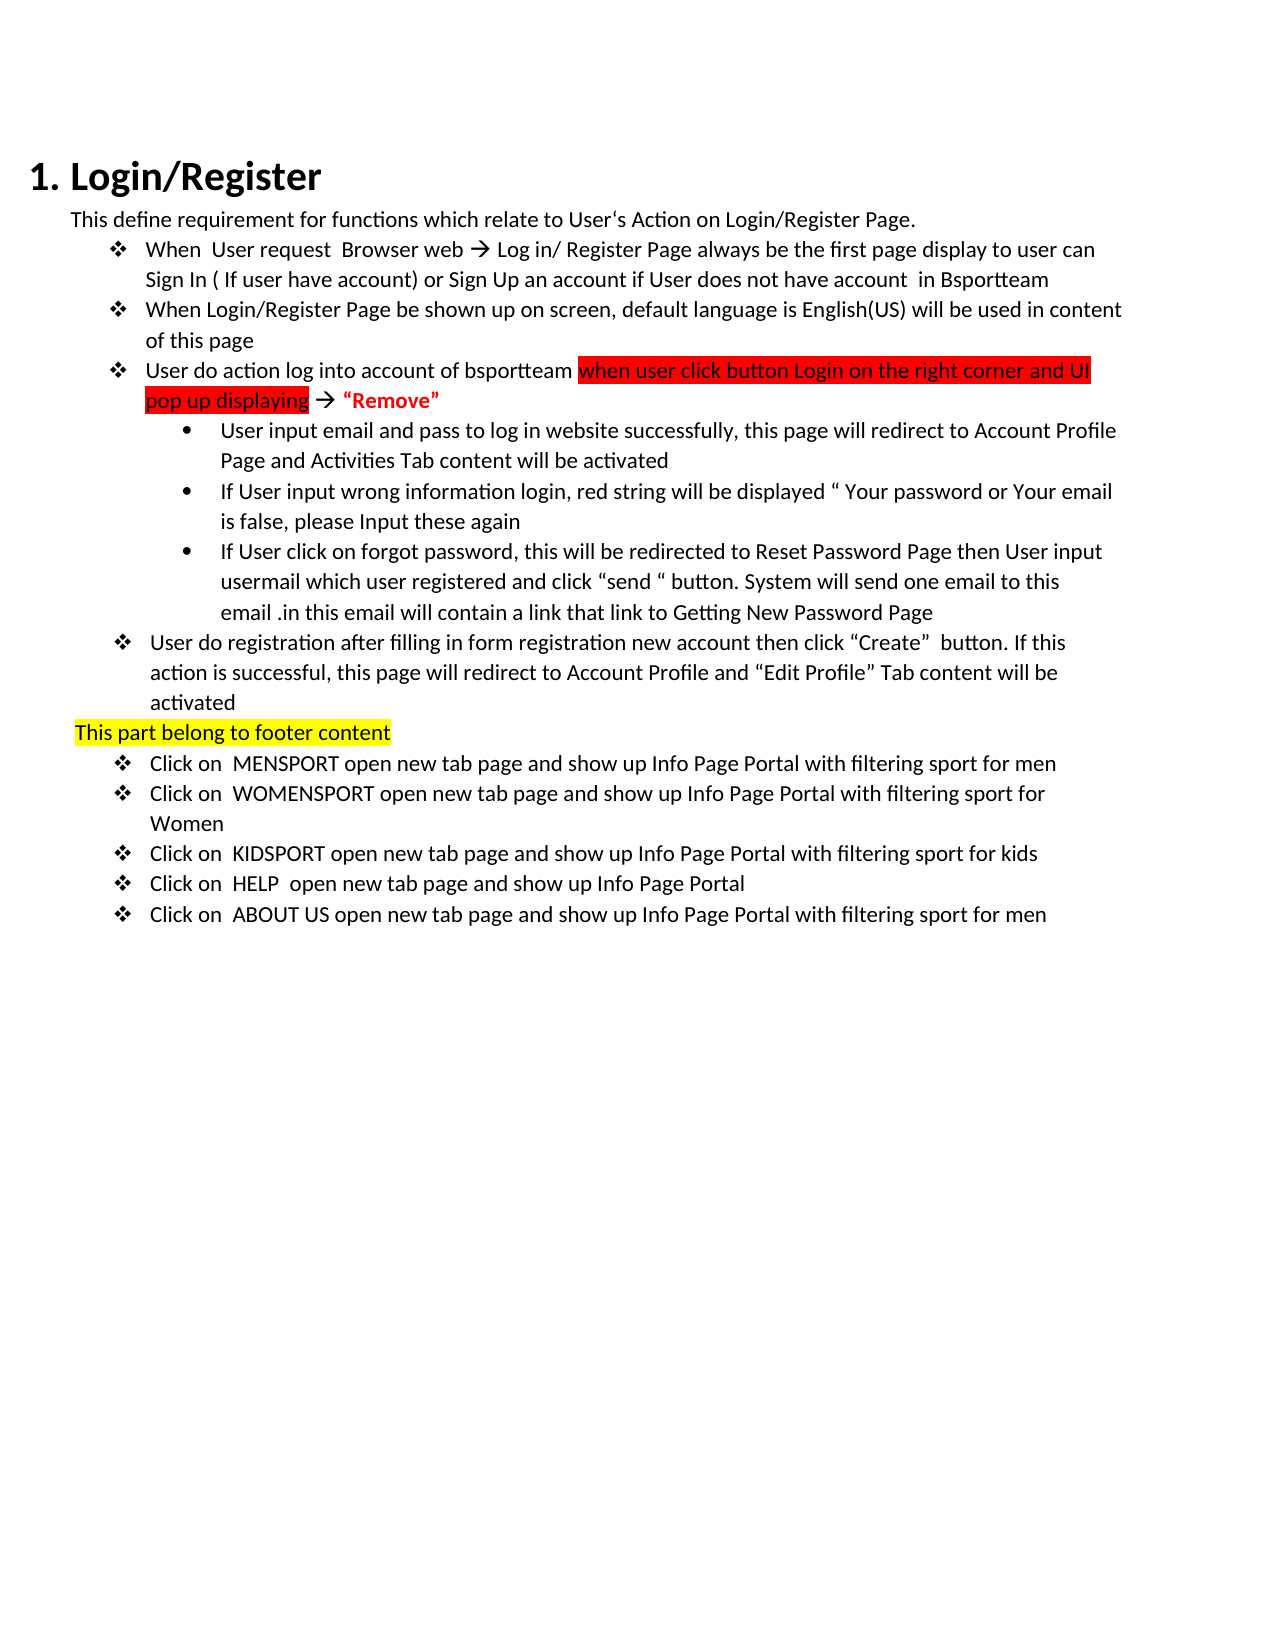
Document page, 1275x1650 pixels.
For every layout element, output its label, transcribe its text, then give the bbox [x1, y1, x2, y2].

list If User input wrong information login, red string will be displayed “ Your password or Your email is false, please Input these again [183, 477, 1125, 535]
list When Login/Register Page be shown up on screen, default language is English(US) will be used in content of this page [108, 296, 1125, 354]
list Click on ABOUT US open new tab page and show up Info Page Portal with filtering sport for men [112, 900, 1125, 928]
list Click on KIDSPORT open new tab page and show up Info Page Portal with filtering sport for kids [112, 839, 1125, 867]
list User input email and pass to log in website successfully, this page will redirect to Account Profile Page and Activities Tab content will be activated [183, 416, 1125, 474]
list User do registration after filling in form registration new account then click “Create” button. If this action is successful, this page will redirect to Account Profile and “Edit Profile” Tab content will be activated [112, 628, 1125, 716]
list User do action log into account of bsportteam when user click button Login on the right corner and UI pop up displaying “Remove” [108, 356, 1125, 414]
list Click on HELP open new tab page and show up Info Page Portal [112, 869, 1125, 897]
list Click on MENSPORT open new tab page and show up Info Page Portal with filtering sport for men [112, 749, 1125, 777]
list If User click on forgot password, this will be redirected to Reset Password Page then User input usermail which user registered and click “send “ button. System will send one email to this email .in this email will contain a link that link to Getting New Password Page [183, 537, 1125, 626]
list When User request Browser web Log in/ Register Page always be the first page display to user can Sign In ( If user have account) or Sign Up an account if User does not have account in Bsportteam [108, 235, 1125, 293]
list Click on WOMENSPORT open new tab page and show up Info Page Portal with filtering sport for Women [112, 779, 1125, 837]
list Login/Register [28, 150, 1125, 201]
list This define requirement for functions which relate to User‘s Action on Login/Register Page. [70, 205, 1125, 233]
list This part belong to footer content [75, 718, 1125, 746]
